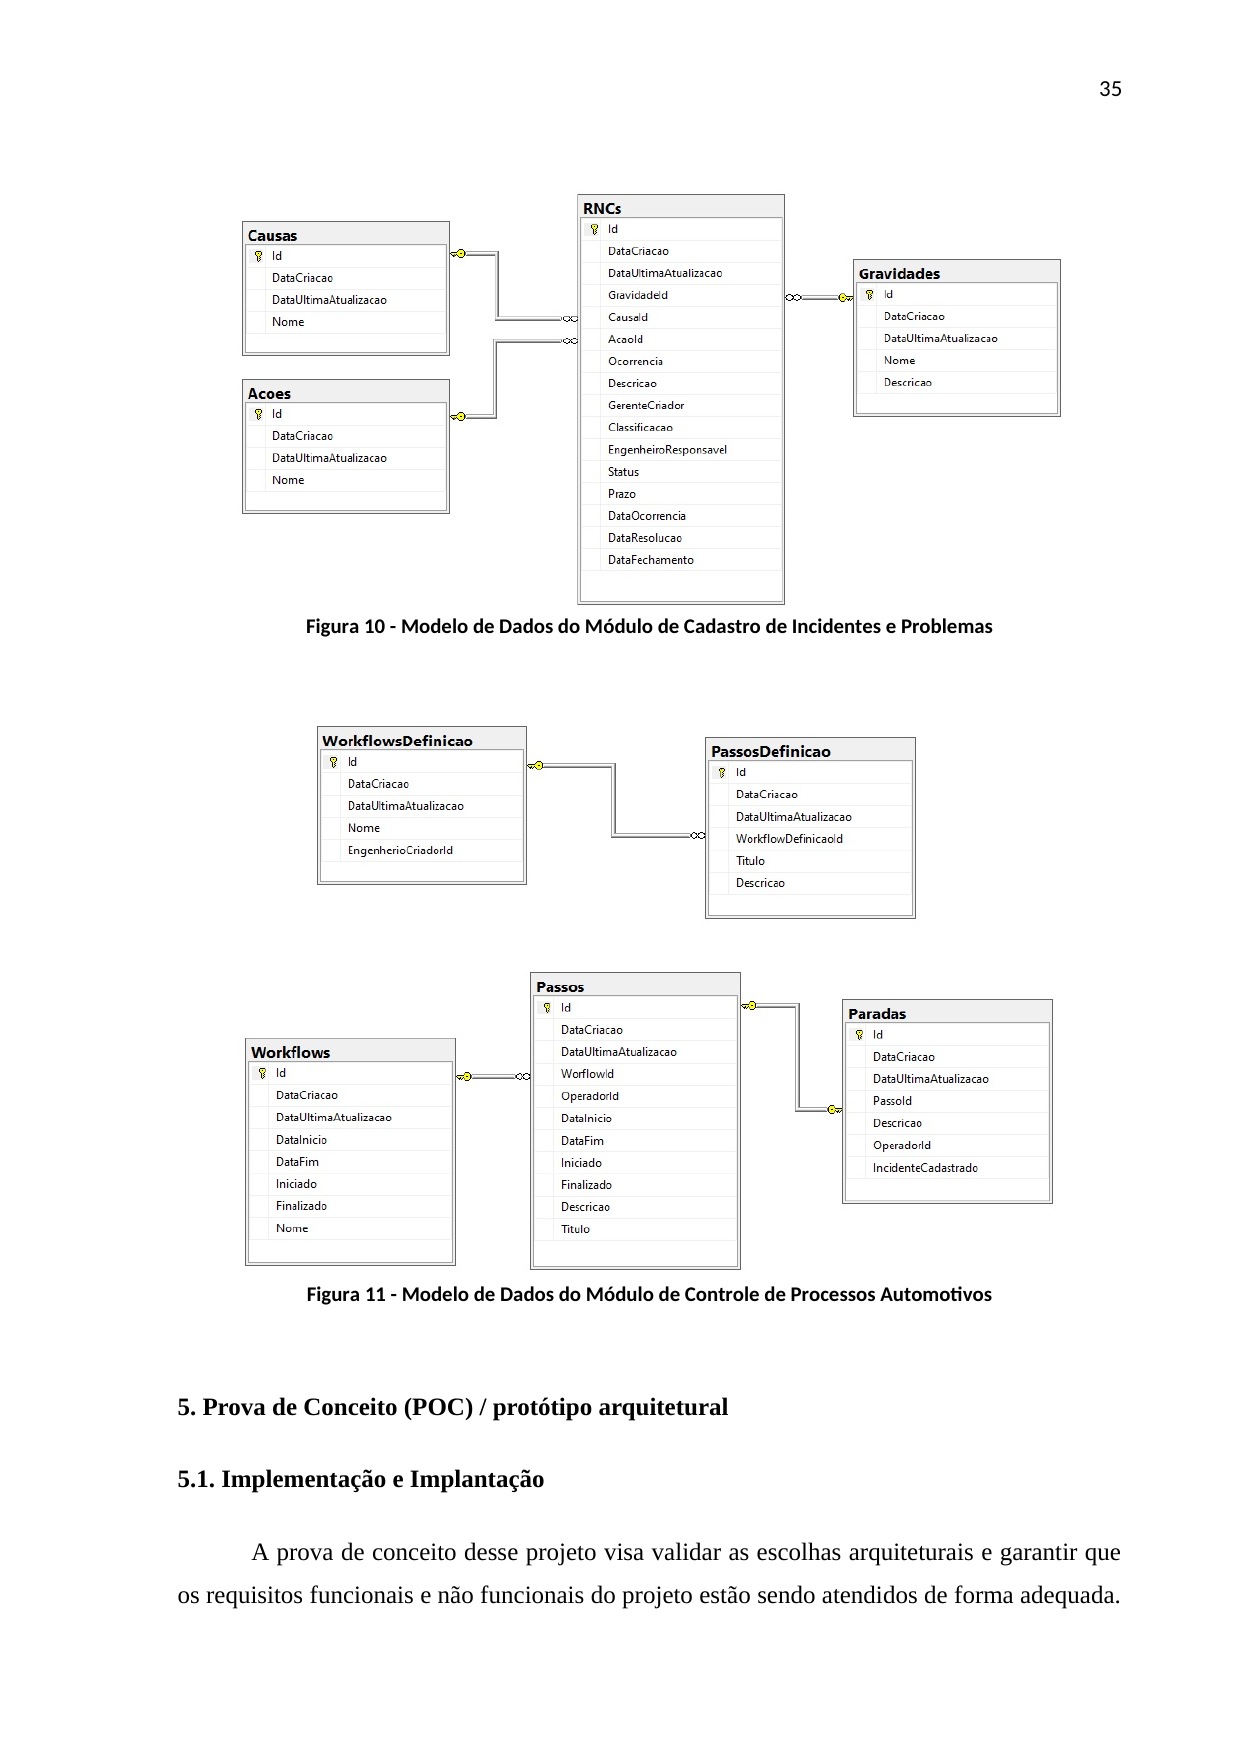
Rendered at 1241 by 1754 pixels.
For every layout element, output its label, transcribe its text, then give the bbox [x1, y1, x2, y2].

picture [229, 179, 1070, 614]
subtitle 5. Prova de Conceito (POC) / protótipo arquitetural [177, 1392, 1122, 1421]
subtitle 5.1. Implementação e Implantação [177, 1464, 1122, 1493]
picture [237, 716, 1062, 1281]
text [177, 1537, 1122, 1609]
text Figura 10 - Modelo de Dados do Módulo de Cadastro de Incidentes e Problemas [177, 613, 1122, 639]
text Figura 11 - Modelo de Dados do Módulo de Controle de Processos Automotivos [177, 1281, 1122, 1306]
